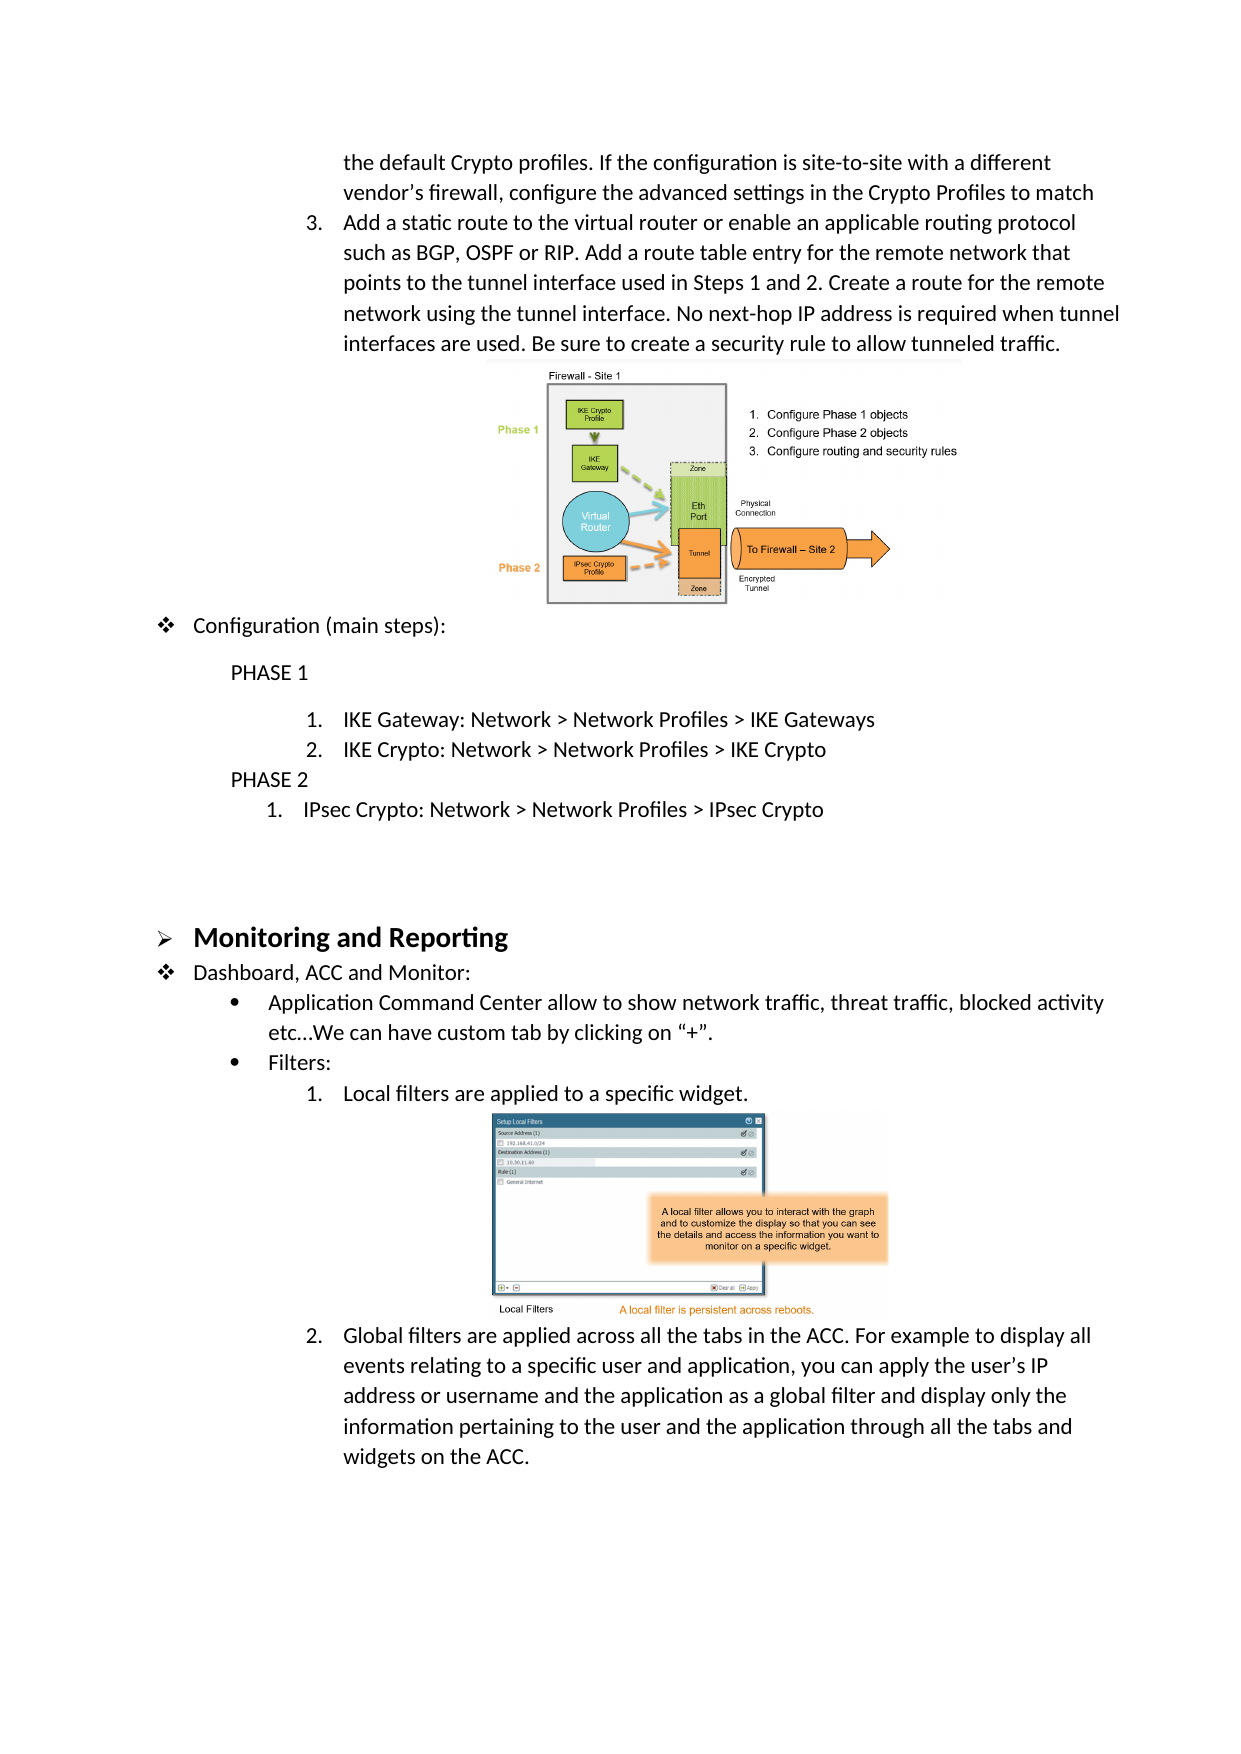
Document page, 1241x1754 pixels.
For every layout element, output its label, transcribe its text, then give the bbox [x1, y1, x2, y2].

text PHASE 1 [231, 658, 1122, 686]
picture [486, 359, 963, 609]
list Global filters are applied across all the tabs in the ACC. For example to display all events relating to a specific user and application, you can apply the user’s IP address or username and the application as a global filter and display only the information pertaining to the user and the application through all the tabs and widgets on the ACC. [306, 1321, 1122, 1470]
list Monitoring and Reporting [156, 919, 1122, 955]
list IKE Crypto: Network > Network Profiles > IKE Crypto [306, 735, 1122, 763]
list Local filters are applied to a specific widget. [306, 1079, 1122, 1107]
list Add a static route to the virtual router or enable an applicable routing protocol such as BGP, OSPF or RIP. Add a route table entry for the remote network that points to the tunnel interface used in Steps 1 and 2. Create a route for the remote network using the tunnel interface. No next-hop IP address is required when tunnel interfaces are used. Be sure to create a security rule to allow tunneled traffic. [306, 208, 1122, 357]
picture [486, 1108, 889, 1319]
list PHASE 2 [193, 765, 1122, 793]
list Dashboard, ACC and Monitor: [156, 958, 1122, 986]
list Configuration (main steps): [156, 611, 1122, 639]
list Application Command Center allow to show network traffic, threat traffic, blocked activity etc…We can have custom tab by clicking on “+”. [231, 988, 1122, 1046]
list IKE Gateway: Network > Network Profiles > IKE Gateways [306, 705, 1122, 733]
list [306, 148, 1122, 206]
list IPsec Crypto: Network > Network Profiles > IPsec Crypto [266, 796, 1122, 823]
list Filters: [231, 1048, 1122, 1077]
